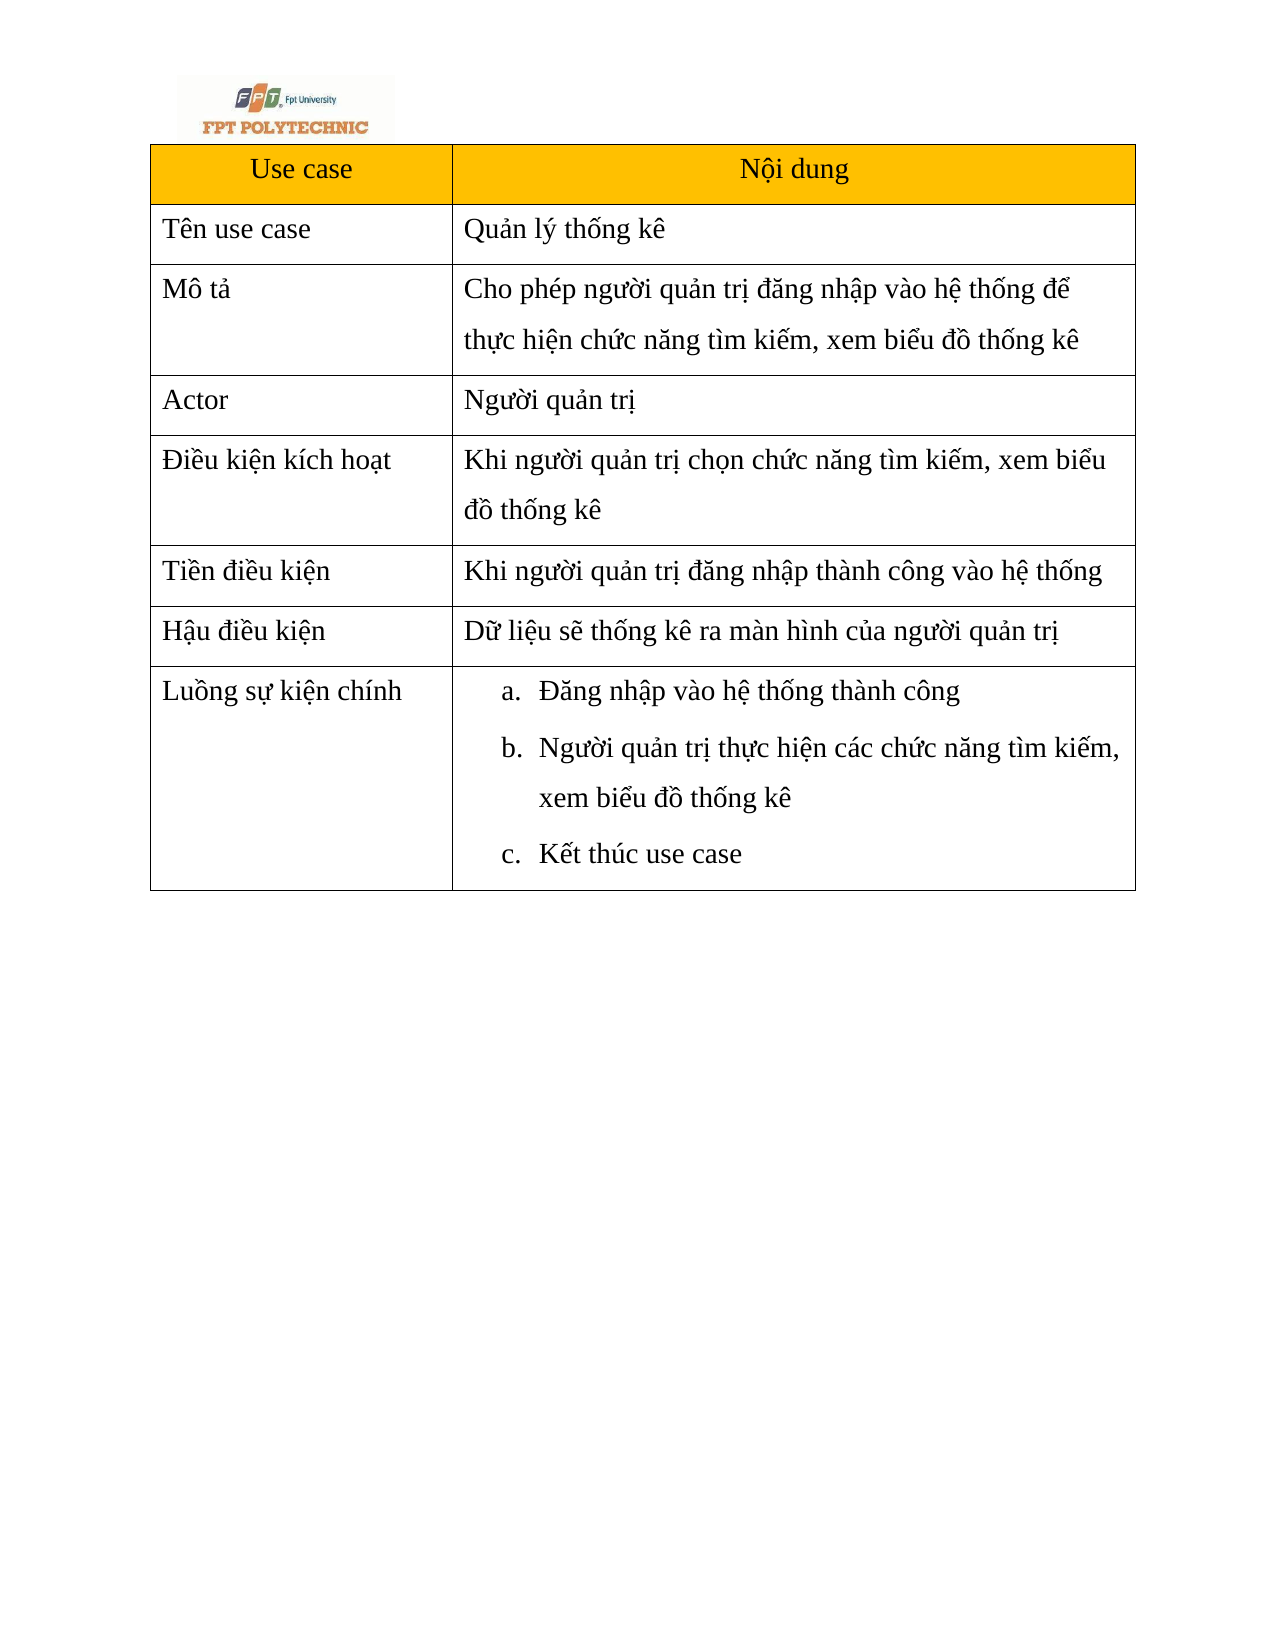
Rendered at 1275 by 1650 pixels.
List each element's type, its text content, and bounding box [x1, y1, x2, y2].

table_cell Actor [151, 376, 452, 435]
table_cell Tên use case [151, 205, 452, 264]
table_cell Đăng nhập vào hệ thống thành công Người quản trị thực hiện các chức năng tìm kiếm, xem biểu đồ thống kê Kết thúc use case [453, 667, 1135, 889]
table_cell Người quản trị [453, 376, 1135, 435]
table_header Nội dung [453, 145, 1135, 204]
table_cell Điều kiện kích hoạt [151, 436, 452, 545]
table_cell Quản lý thống kê [453, 205, 1135, 264]
table_cell Hậu điều kiện [151, 607, 452, 666]
table_cell Cho phép người quản trị đăng nhập vào hệ thống để thực hiện chức năng tìm kiếm, xem biểu đồ thống kê [453, 265, 1135, 375]
picture [177, 75, 395, 144]
table_cell Luồng sự kiện chính [151, 667, 452, 889]
table_cell Khi người quản trị đăng nhập thành công vào hệ thống [453, 546, 1135, 606]
table_cell Mô tả [151, 265, 452, 375]
table_header Use case [151, 145, 452, 204]
table_cell Khi người quản trị chọn chức năng tìm kiếm, xem biểu đồ thống kê [453, 436, 1135, 545]
table_cell Dữ liệu sẽ thống kê ra màn hình của người quản trị [453, 607, 1135, 666]
table_cell Tiền điều kiện [151, 546, 452, 606]
